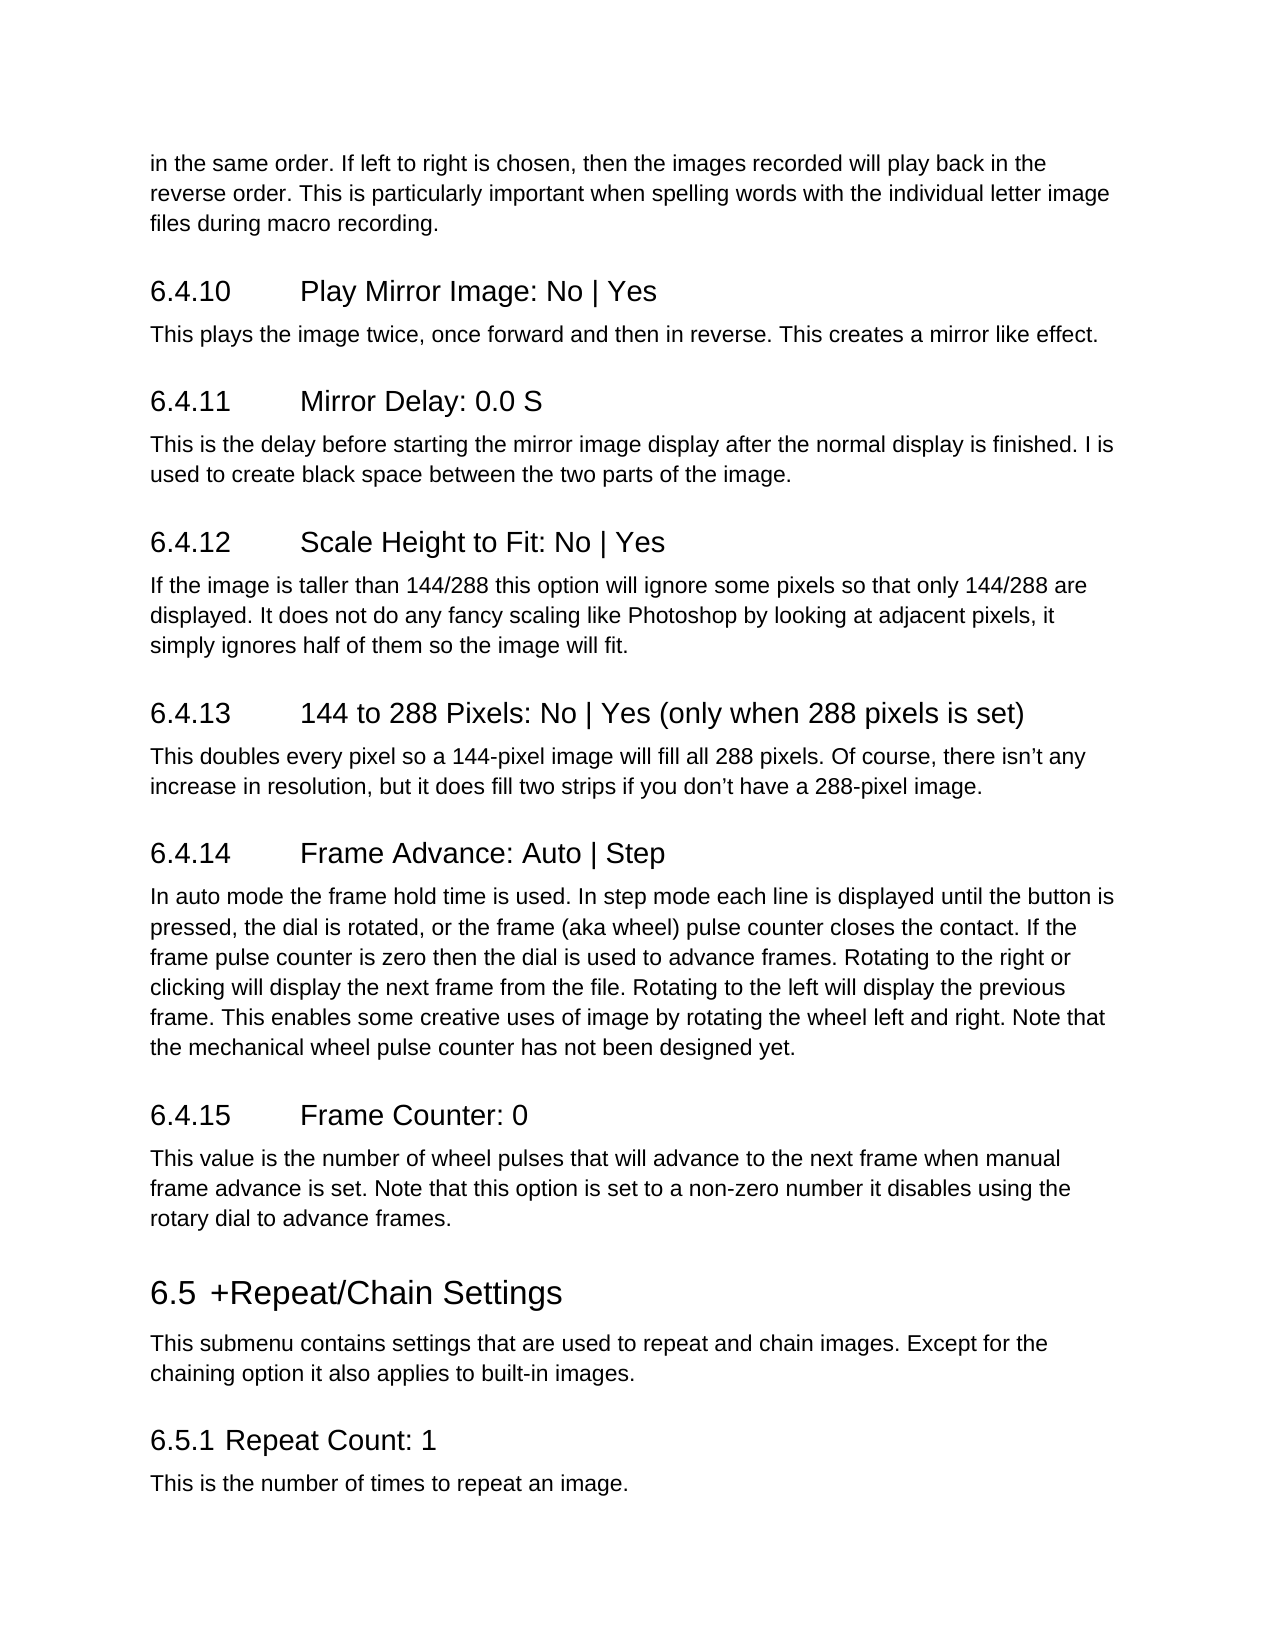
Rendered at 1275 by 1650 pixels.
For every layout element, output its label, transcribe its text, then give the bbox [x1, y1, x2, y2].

subtitle +Repeat/Chain Settings [150, 1273, 1125, 1311]
text If the image is taller than 144/288 this option will ignore some pixels so that only 144/288 are displayed. It does not do any fancy scaling like Photoshop by looking at adjacent pixels, it simply ignores half of them so the image will fit. [150, 572, 1125, 659]
subtitle Repeat Count: 1 [150, 1423, 1125, 1457]
text This value is the number of wheel pulses that will advance to the next frame when manual frame advance is set. Note that this option is set to a non-zero number it disables using the rotary dial to advance frames. [150, 1145, 1125, 1232]
subtitle Mirror Delay: 0.0 S [150, 384, 1125, 418]
text This is the delay before starting the mirror image display after the normal display is finished. I is used to create black space between the two parts of the image. [150, 431, 1125, 488]
text This doubles every pixel so a 144-pixel image will fill all 288 pixels. Of course, there isn’t any increase in resolution, but it does fill two strips if you don’t have a 288-pixel image. [150, 743, 1125, 799]
text This submenu contains settings that are used to repeat and chain images. Except for the chaining option it also applies to built-in images. [150, 1329, 1125, 1386]
subtitle Scale Height to Fit: No | Yes [150, 525, 1125, 558]
subtitle 144 to 288 Pixels: No | Yes (only when 288 pixels is set) [150, 696, 1125, 729]
subtitle Frame Counter: 0 [150, 1098, 1125, 1131]
text This plays the image twice, once forward and then in reverse. This creates a mirror like effect. [150, 321, 1125, 347]
subtitle Frame Advance: Auto | Step [150, 836, 1125, 870]
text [150, 150, 1125, 237]
subtitle Play Mirror Image: No | Yes [150, 274, 1125, 307]
text This is the number of times to repeat an image. [150, 1470, 1125, 1497]
text In auto mode the frame hold time is used. In step mode each line is displayed until the button is pressed, the dial is rotated, or the frame (aka wheel) pulse counter closes the contact. If the frame pulse counter is zero then the dial is used to advance frames. Rotating to the right or clicking will display the next frame from the file. Rotating to the left will display the previous frame. This enables some creative uses of image by rotating the wheel left and right. Note that the mechanical wheel pulse counter has not been designed yet. [150, 883, 1125, 1061]
